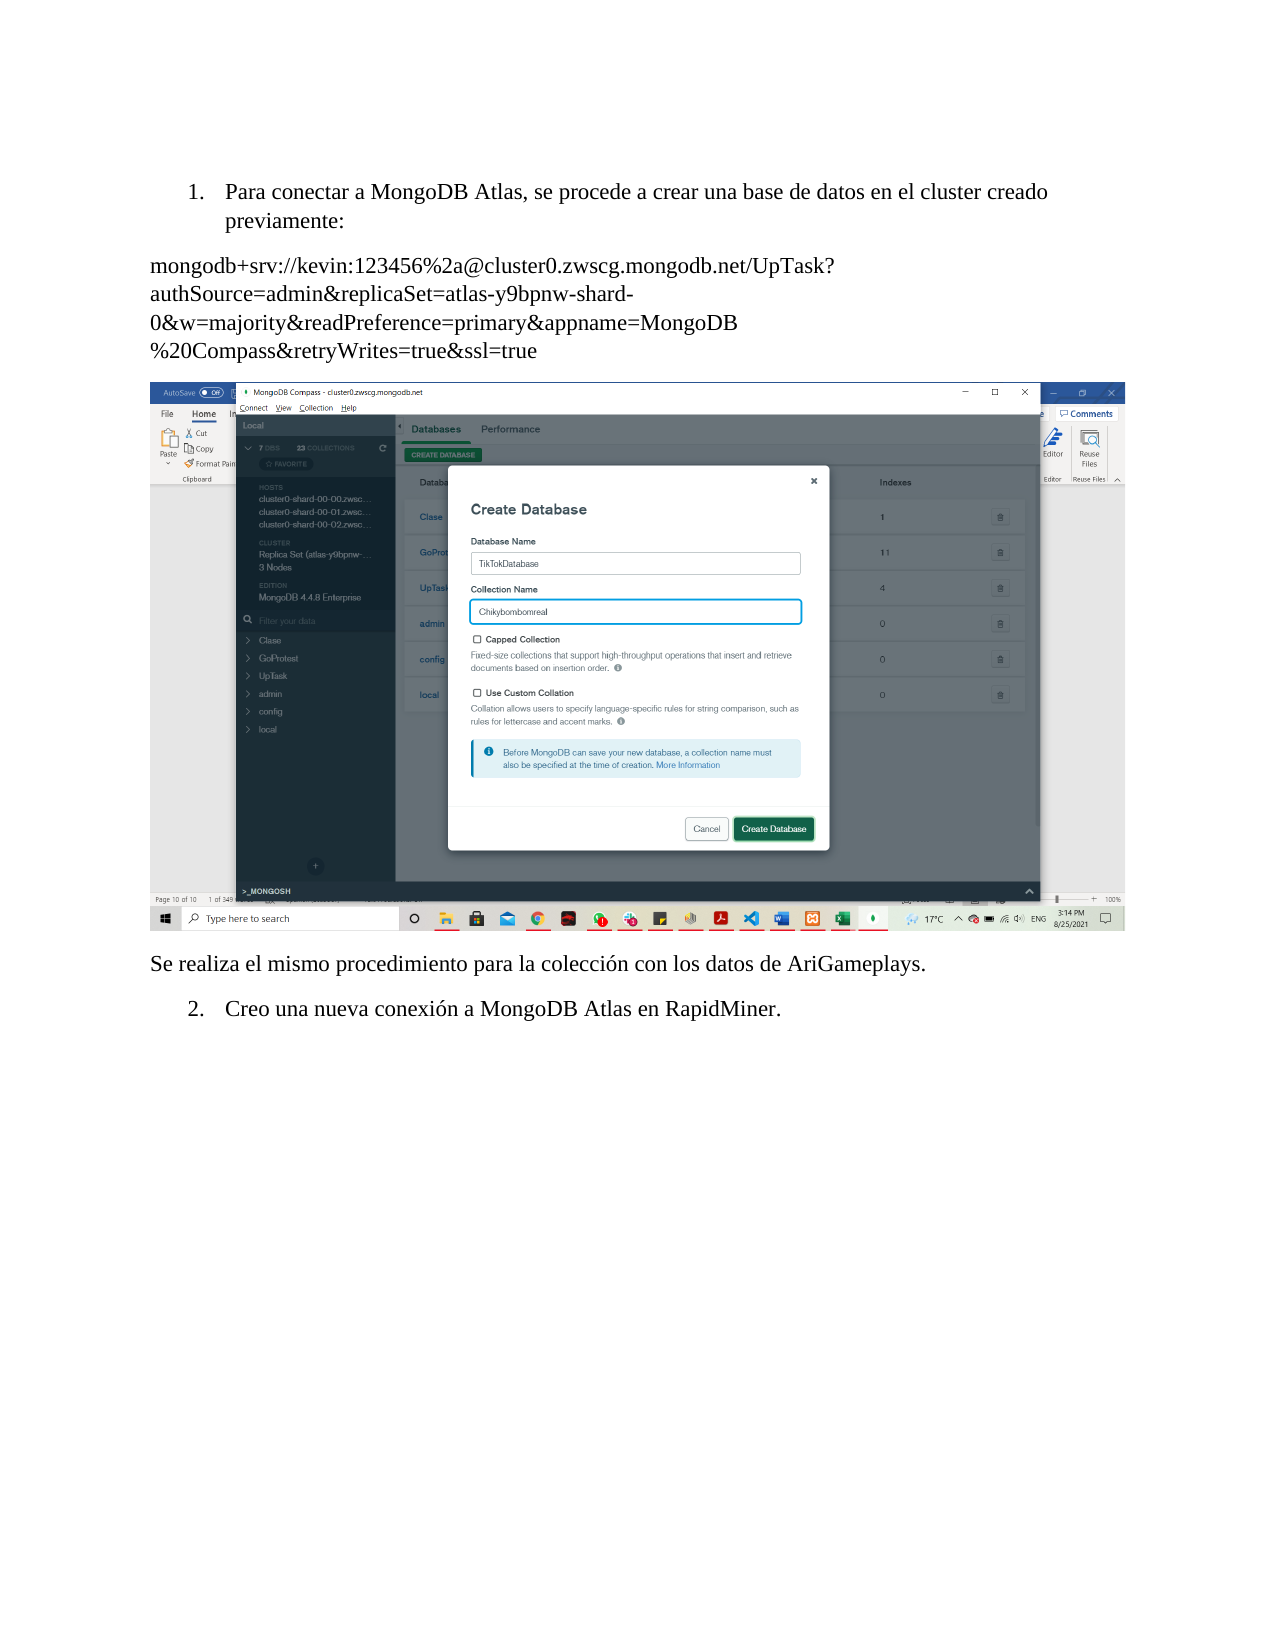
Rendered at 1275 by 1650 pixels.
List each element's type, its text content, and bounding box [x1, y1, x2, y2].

list Creo una nueva conexión a MongoDB Atlas en RapidMiner. [187, 995, 1125, 1021]
text mongodb+srv://kevin:123456%2a@cluster0.zwscg.mongodb.net/UpTask?authSource=admin&replicaSet=atlas-y9bpnw-shard-0&w=majority&readPreference=primary&appname=MongoDB%20Compass&retryWrites=true&ssl=true [150, 252, 1125, 364]
text Se realiza el mismo procedimiento para la colección con los datos de AriGameplays. [150, 950, 1125, 976]
picture [150, 382, 1125, 931]
list Para conectar a MongoDB Atlas, se procede a crear una base de datos en el cluster creado previamente: [187, 178, 1125, 233]
